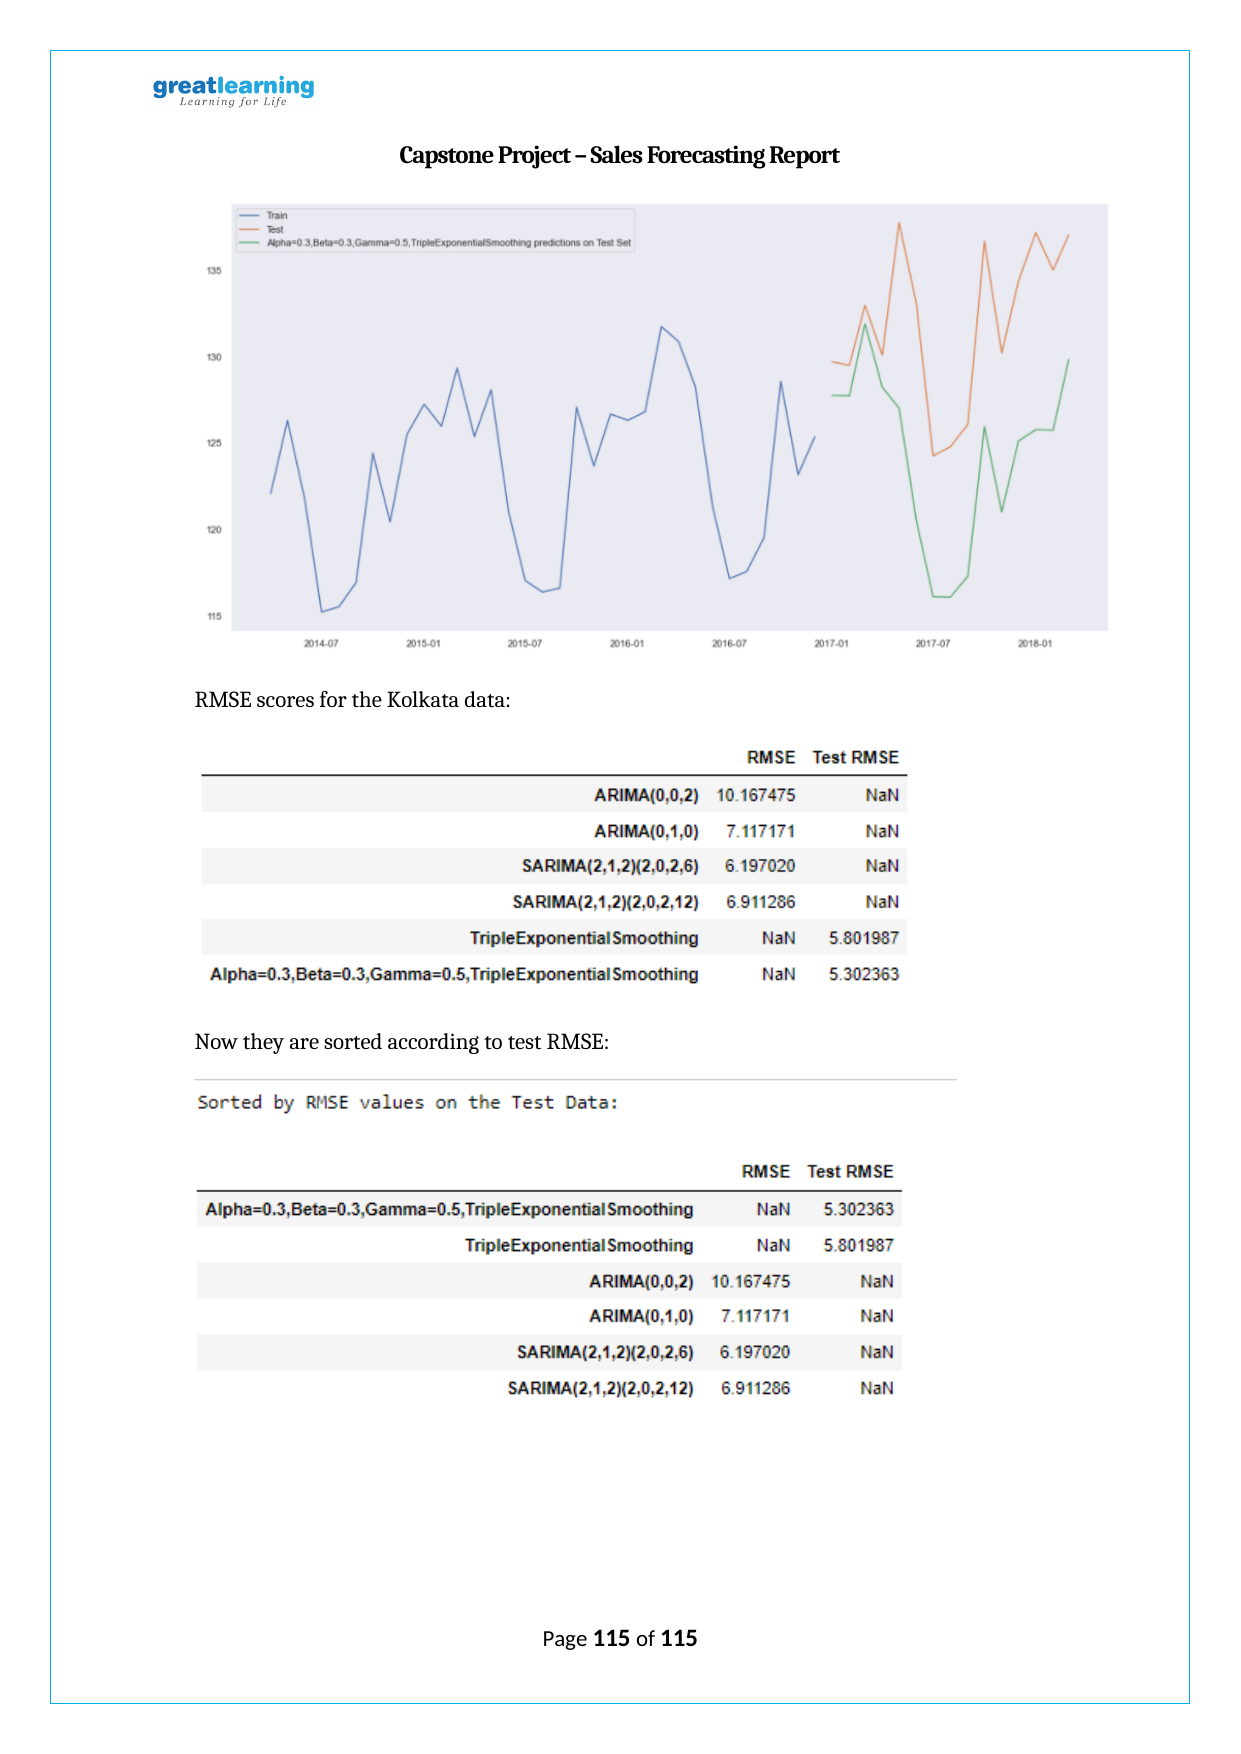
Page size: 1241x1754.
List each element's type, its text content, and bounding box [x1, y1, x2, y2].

text Now they are sorted according to test RMSE: [150, 1029, 1090, 1055]
picture [194, 197, 1135, 662]
text RMSE scores for the Kolkata data: [150, 687, 1090, 713]
picture [194, 738, 928, 1004]
picture [150, 73, 316, 112]
picture [194, 1079, 957, 1418]
